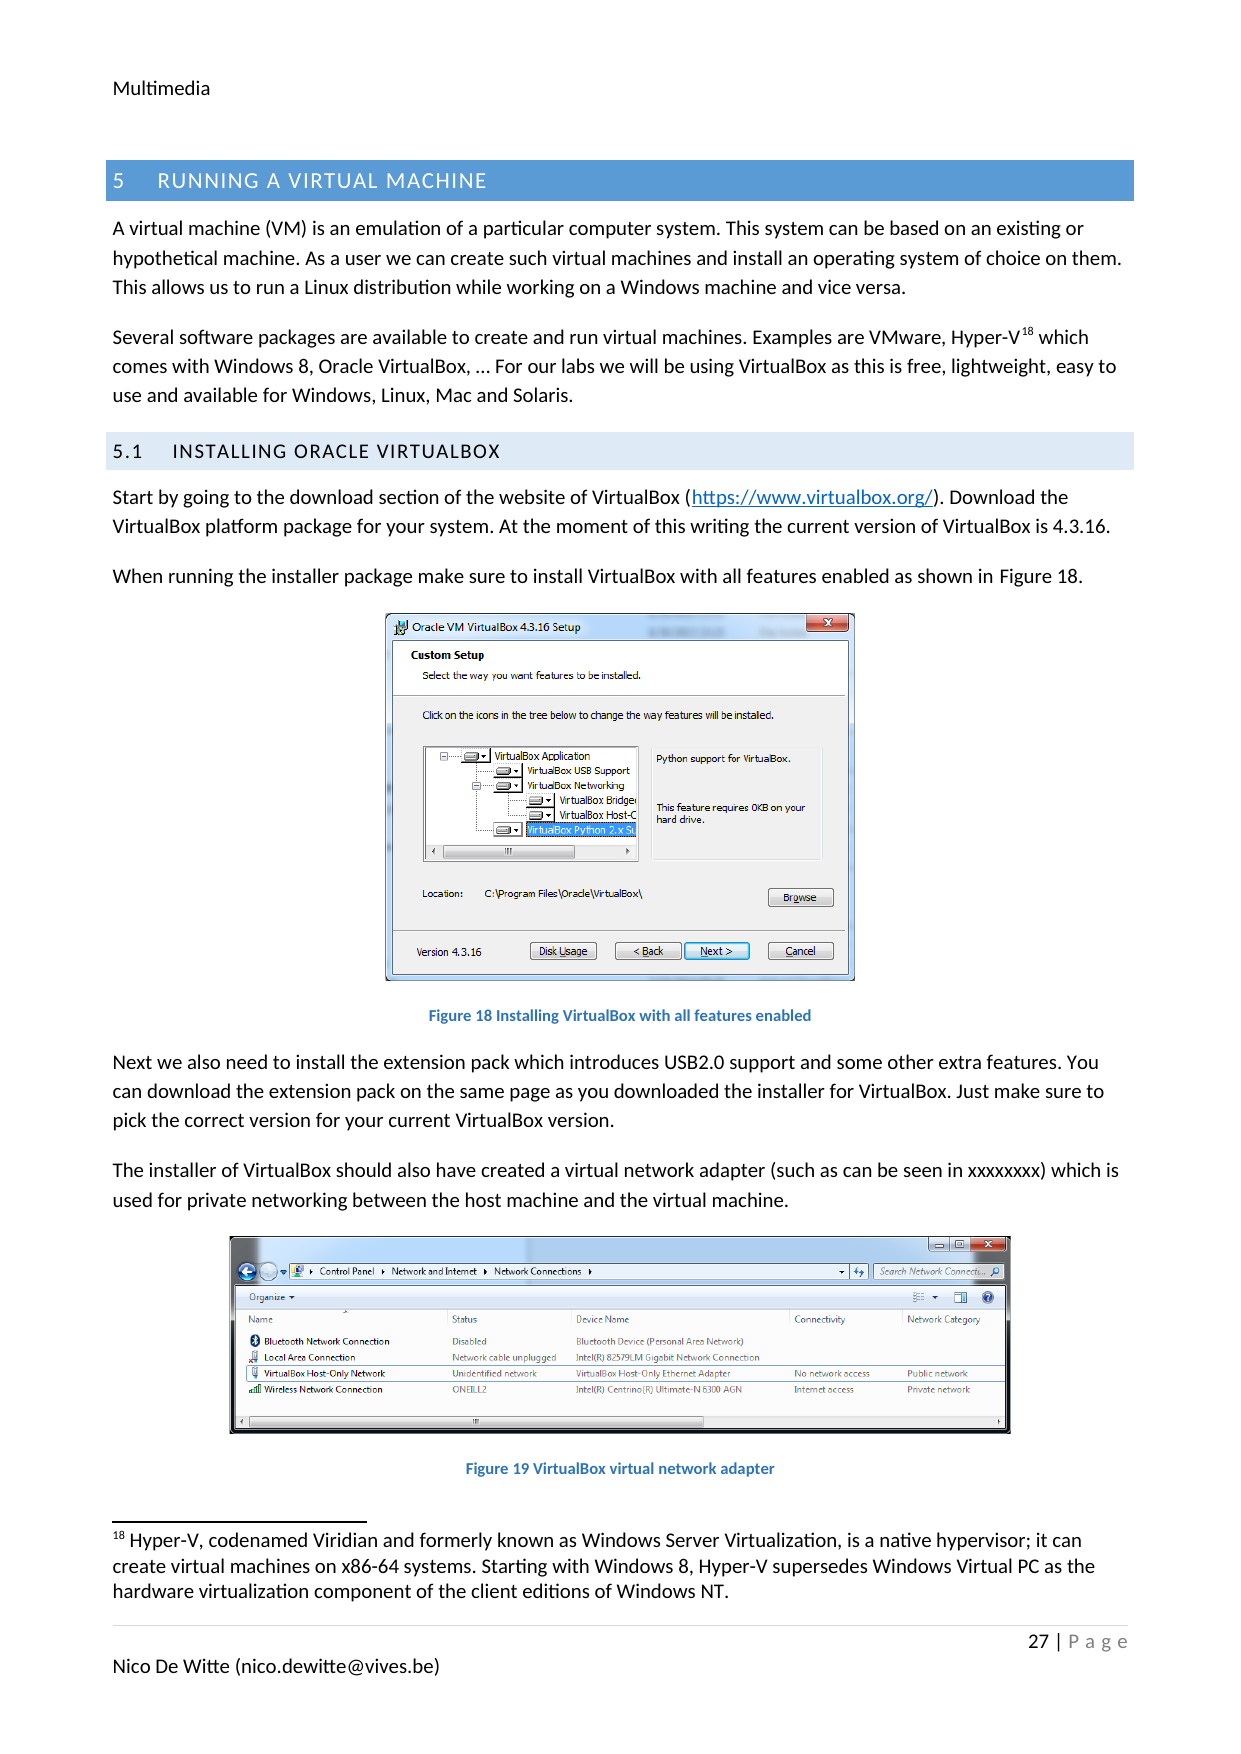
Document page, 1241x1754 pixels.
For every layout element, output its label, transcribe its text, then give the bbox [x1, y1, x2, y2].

text Start by going to the download section of the website of VirtualBox (https://www.virtualbox.org/). Download the VirtualBox platform package for your system. At the moment of this writing the current version of VirtualBox is 4.3.16. [112, 484, 1128, 539]
picture [229, 1236, 1011, 1434]
subtitle Installing Oracle VirtualBox [113, 439, 1128, 464]
picture [385, 613, 855, 981]
text Several software packages are available to create and run virtual machines. Examples are VMware, Hyper-V which comes with Windows 8, Oracle VirtualBox, … For our labs we will be using VirtualBox as this is free, lightweight, easy to use and available for Windows, Linux, Mac and Solaris. [112, 324, 1128, 408]
text Next we also need to install the extension pack which introduces USB2.0 support and some other extra features. You can download the extension pack on the same page as you downloaded the installer for VirtualBox. Just make sure to pick the correct version for your current VirtualBox version. [112, 1049, 1128, 1133]
text The installer of VirtualBox should also have created a virtual network adapter (such as can be seen in xxxxxxxx) which is used for private networking between the host machine and the virtual machine. [112, 1158, 1128, 1212]
text A virtual machine (VM) is an emulation of a particular computer system. This system can be based on an existing or hypothetical machine. As a user we can create such virtual machines and install an operating system of choice on them. This allows us to run a Linux distribution while working on a Windows machine and vice versa. [112, 216, 1128, 299]
subtitle Running a Virtual Machine [113, 167, 1128, 195]
text Figure 18 Installing VirtualBox with all features enabled [112, 1005, 1128, 1026]
text Figure 19 VirtualBox virtual network adapter [112, 1458, 1128, 1479]
text When running the installer package make sure to install VirtualBox with all features enabled as shown in Figure 18. [112, 563, 1128, 589]
